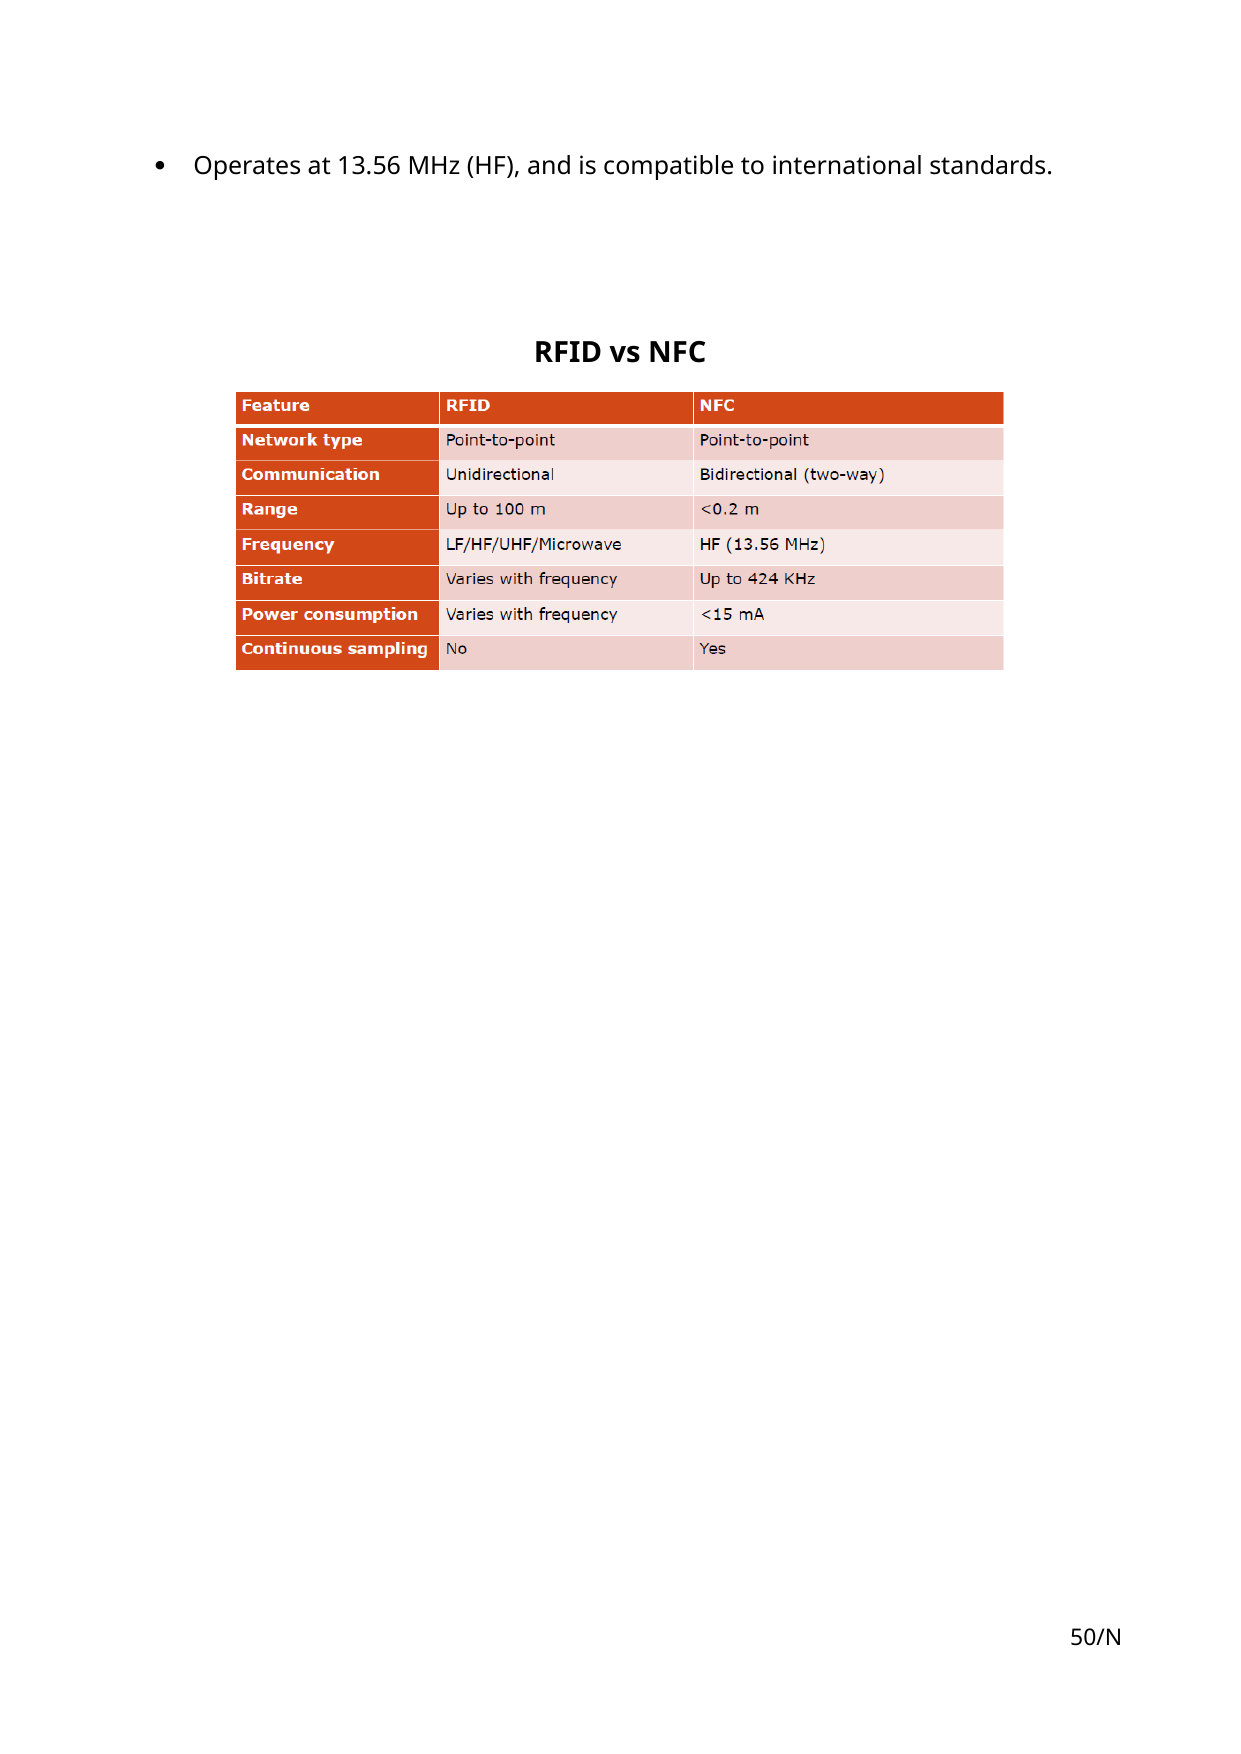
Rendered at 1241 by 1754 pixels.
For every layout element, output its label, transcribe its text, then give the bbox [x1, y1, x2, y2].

text RFID vs NFC [118, 331, 1122, 371]
picture [230, 384, 1011, 676]
list Operates at 13.56 MHz (HF), and is compatible to international standards. [156, 148, 1122, 182]
